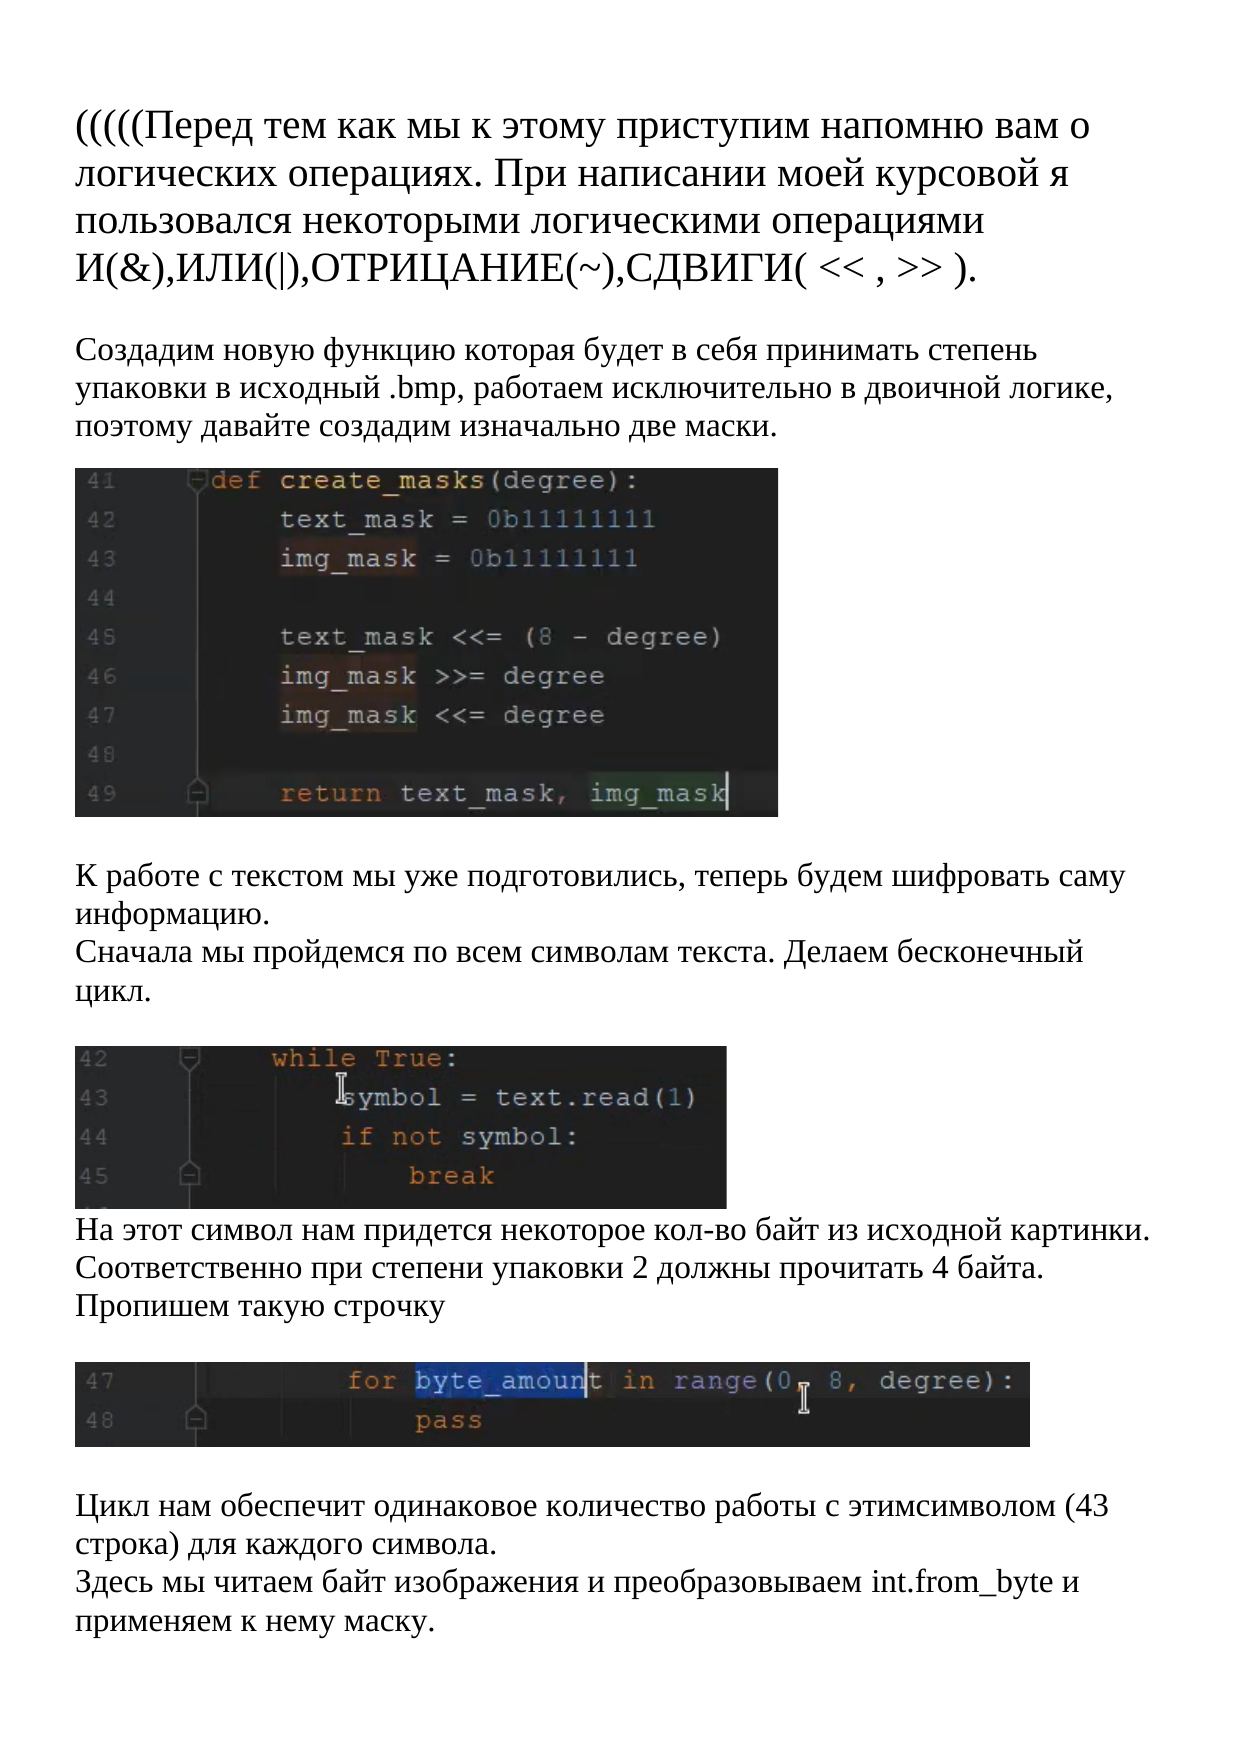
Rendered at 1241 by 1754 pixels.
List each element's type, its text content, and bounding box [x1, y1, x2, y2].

text К работе с текстом мы уже подготовились, теперь будем шифровать саму информацию. [75, 855, 1165, 932]
picture [75, 1362, 1030, 1447]
text Создадим новую функцию которая будет в себя принимать степень упаковки в исходный .bmp, работаем исключительно в двоичной логике, поэтому давайте создадим изначально две маски. [75, 329, 1165, 444]
text Сначала мы пройдемся по всем символам текста. Делаем бесконечный цикл. [75, 932, 1165, 1008]
text (((((Перед тем как мы к этому приступим напомню вам о логических операциях. При написании моей курсовой я пользовался некоторыми логическими операциями И(&),ИЛИ(|),ОТРИЦАНИЕ(~),СДВИГИ( << , >> ). [978, 99, 1165, 291]
picture [75, 468, 779, 817]
text Цикл нам обеспечит одинаковое количество работы с этимсимволом (43 строка) для каждого символа. [75, 1485, 1165, 1562]
text На этот символ нам придется некоторое кол-во байт из исходной картинки. Соответственно при степени упаковки 2 должны прочитать 4 байта. Пропишем такую строчку [75, 1209, 1165, 1324]
picture [75, 1046, 727, 1209]
text Здесь мы читаем байт изображения и преобразовываем int.from_byte и применяем к нему маску. [75, 1562, 1165, 1638]
